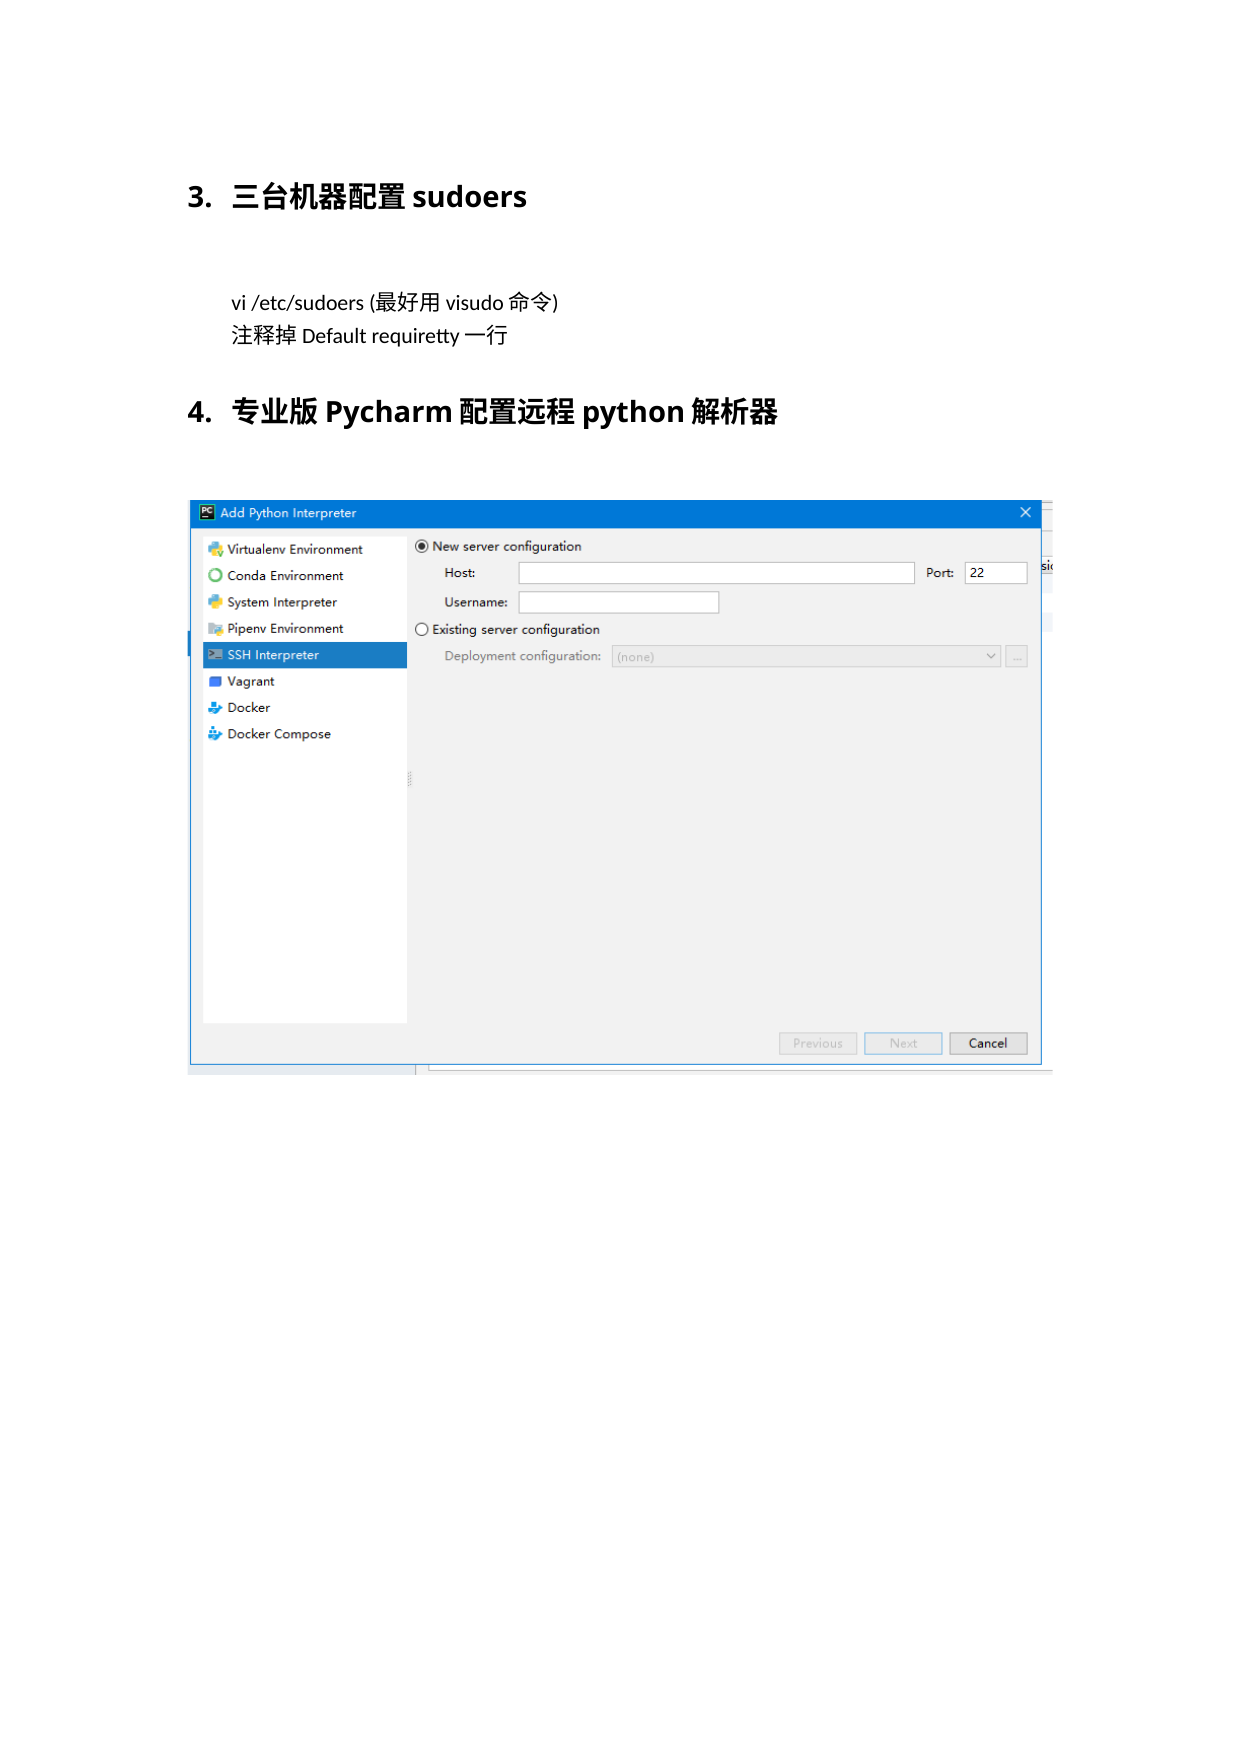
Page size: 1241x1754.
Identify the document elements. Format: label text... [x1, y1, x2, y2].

text 注释掉 Default requiretty 一行 [187, 317, 1053, 350]
subtitle 三台机器配置sudoers [187, 162, 1053, 227]
text vi /etc/sudoers (最好用visudo命令) [187, 285, 1053, 317]
subtitle 专业版Pycharm配置远程python解析器 [187, 377, 1053, 442]
picture [187, 500, 1053, 1075]
